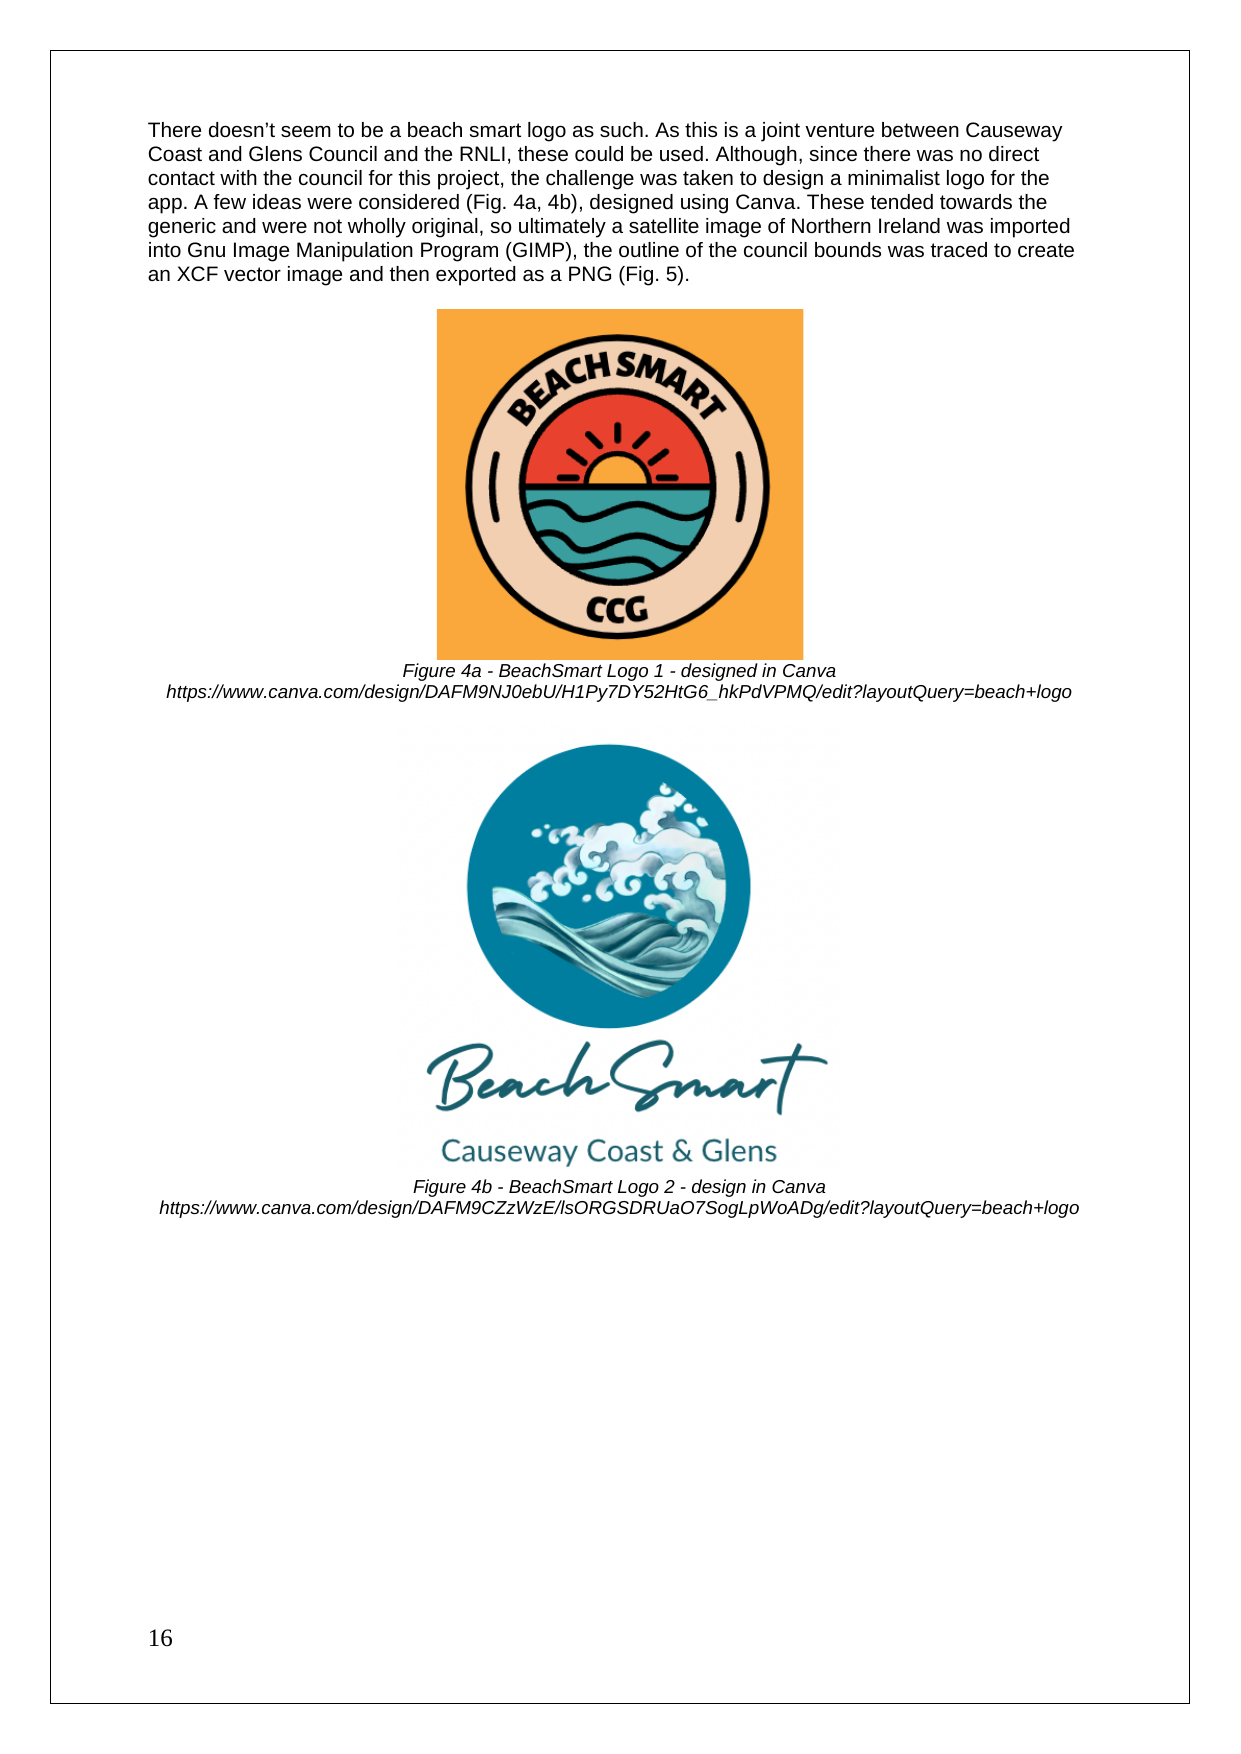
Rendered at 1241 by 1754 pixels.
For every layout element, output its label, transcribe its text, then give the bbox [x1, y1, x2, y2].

text Figure 4a - BeachSmart Logo 1 - designed in Canva https://www.canva.com/design/DAFM9NJ0ebU/H1Py7DY52HtG6_hkPdVPMQ/edit?layoutQuery=beach+logo [148, 660, 1093, 703]
picture [436, 309, 804, 660]
text There doesn’t seem to be a beach smart logo as such. As this is a joint venture between Causeway Coast and Glens Council and the RNLI, these could be used. Although, since there was no direct contact with the council for this project, the challenge was taken to design a minimalist logo for the app. A few ideas were considered (Fig. 4a, 4b), designed using Canva. These tended towards the generic and were not wholly original, so ultimately a satellite image of Northern Ireland was imported into Gnu Image Manipulation Program (GIMP), the outline of the council bounds was traced to create an XCF vector image and then exported as a PNG (Fig. 5). [148, 118, 1093, 286]
picture [396, 723, 844, 1176]
text Figure 4b - BeachSmart Logo 2 - design in Canva https://www.canva.com/design/DAFM9CZzWzE/lsORGSDRUaO7SogLpWoADg/edit?layoutQuery=beach+logo [148, 1175, 1093, 1218]
